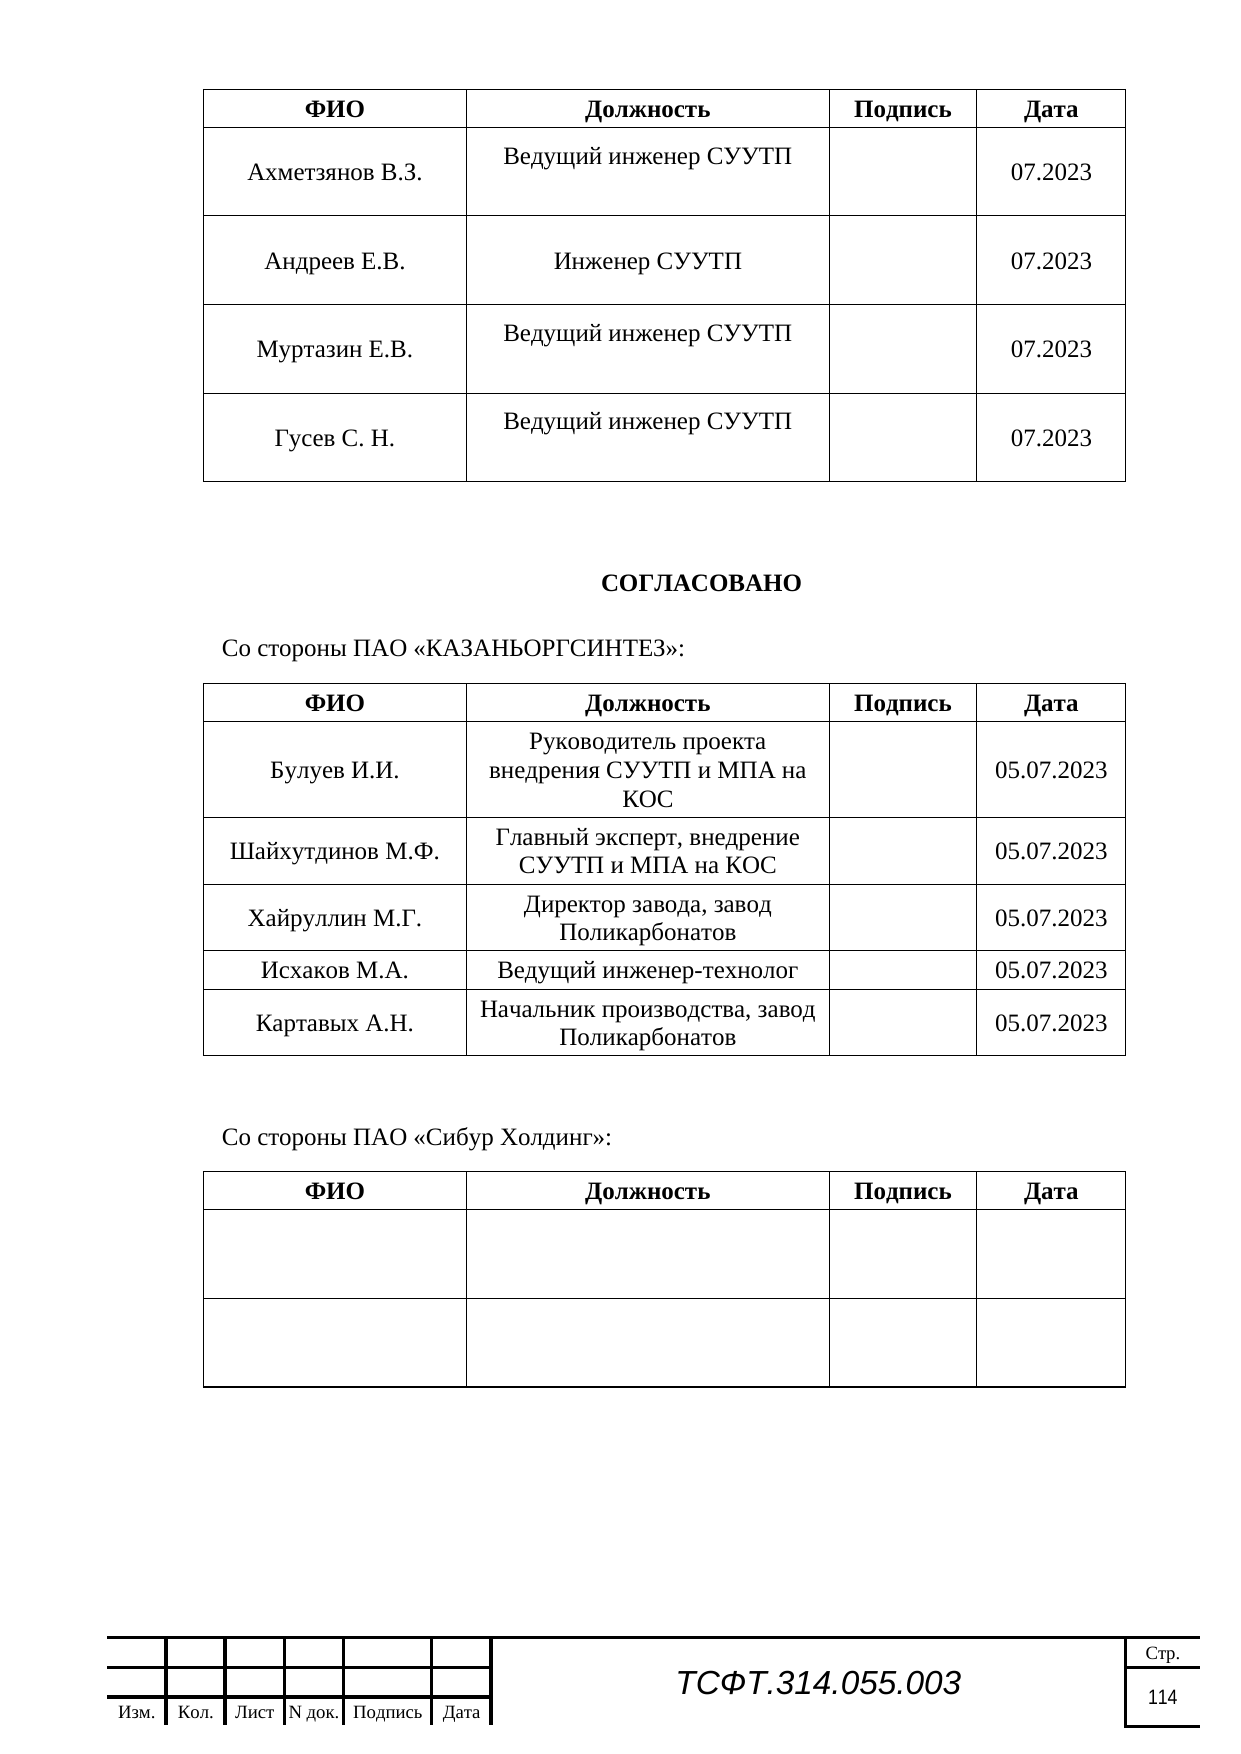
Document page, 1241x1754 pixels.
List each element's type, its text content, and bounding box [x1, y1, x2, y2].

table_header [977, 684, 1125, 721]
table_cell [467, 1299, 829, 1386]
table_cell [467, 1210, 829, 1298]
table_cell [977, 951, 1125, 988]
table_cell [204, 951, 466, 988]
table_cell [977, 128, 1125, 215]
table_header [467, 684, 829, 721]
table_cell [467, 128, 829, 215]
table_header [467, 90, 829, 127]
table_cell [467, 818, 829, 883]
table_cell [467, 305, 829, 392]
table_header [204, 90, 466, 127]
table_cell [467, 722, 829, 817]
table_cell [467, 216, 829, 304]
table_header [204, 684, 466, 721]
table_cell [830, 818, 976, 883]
text Со стороны ПАО «КАЗАНЬОРГСИНТЕЗ»: [148, 633, 1181, 662]
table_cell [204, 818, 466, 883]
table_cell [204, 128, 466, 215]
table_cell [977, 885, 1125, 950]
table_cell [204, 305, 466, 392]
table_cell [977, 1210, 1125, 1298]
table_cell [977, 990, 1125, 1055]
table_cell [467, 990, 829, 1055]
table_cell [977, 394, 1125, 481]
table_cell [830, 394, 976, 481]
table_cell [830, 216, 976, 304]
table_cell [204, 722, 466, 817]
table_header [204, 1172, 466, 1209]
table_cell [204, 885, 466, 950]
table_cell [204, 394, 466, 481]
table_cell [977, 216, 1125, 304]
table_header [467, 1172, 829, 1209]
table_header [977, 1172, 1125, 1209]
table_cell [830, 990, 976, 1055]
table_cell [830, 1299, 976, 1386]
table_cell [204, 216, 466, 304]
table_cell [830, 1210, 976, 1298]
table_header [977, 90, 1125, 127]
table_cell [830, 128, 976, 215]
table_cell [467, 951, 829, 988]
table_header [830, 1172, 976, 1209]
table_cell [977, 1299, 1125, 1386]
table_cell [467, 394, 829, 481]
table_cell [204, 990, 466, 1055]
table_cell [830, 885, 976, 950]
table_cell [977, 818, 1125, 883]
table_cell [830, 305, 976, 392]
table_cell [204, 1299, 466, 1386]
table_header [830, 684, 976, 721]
text СОГЛАСОВАНО [148, 568, 1181, 597]
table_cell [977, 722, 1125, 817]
text Со стороны ПАО «Сибур Холдинг»: [148, 1122, 1181, 1150]
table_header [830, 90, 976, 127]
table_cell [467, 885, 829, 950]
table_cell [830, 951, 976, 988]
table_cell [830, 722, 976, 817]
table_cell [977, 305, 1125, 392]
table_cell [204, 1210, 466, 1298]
